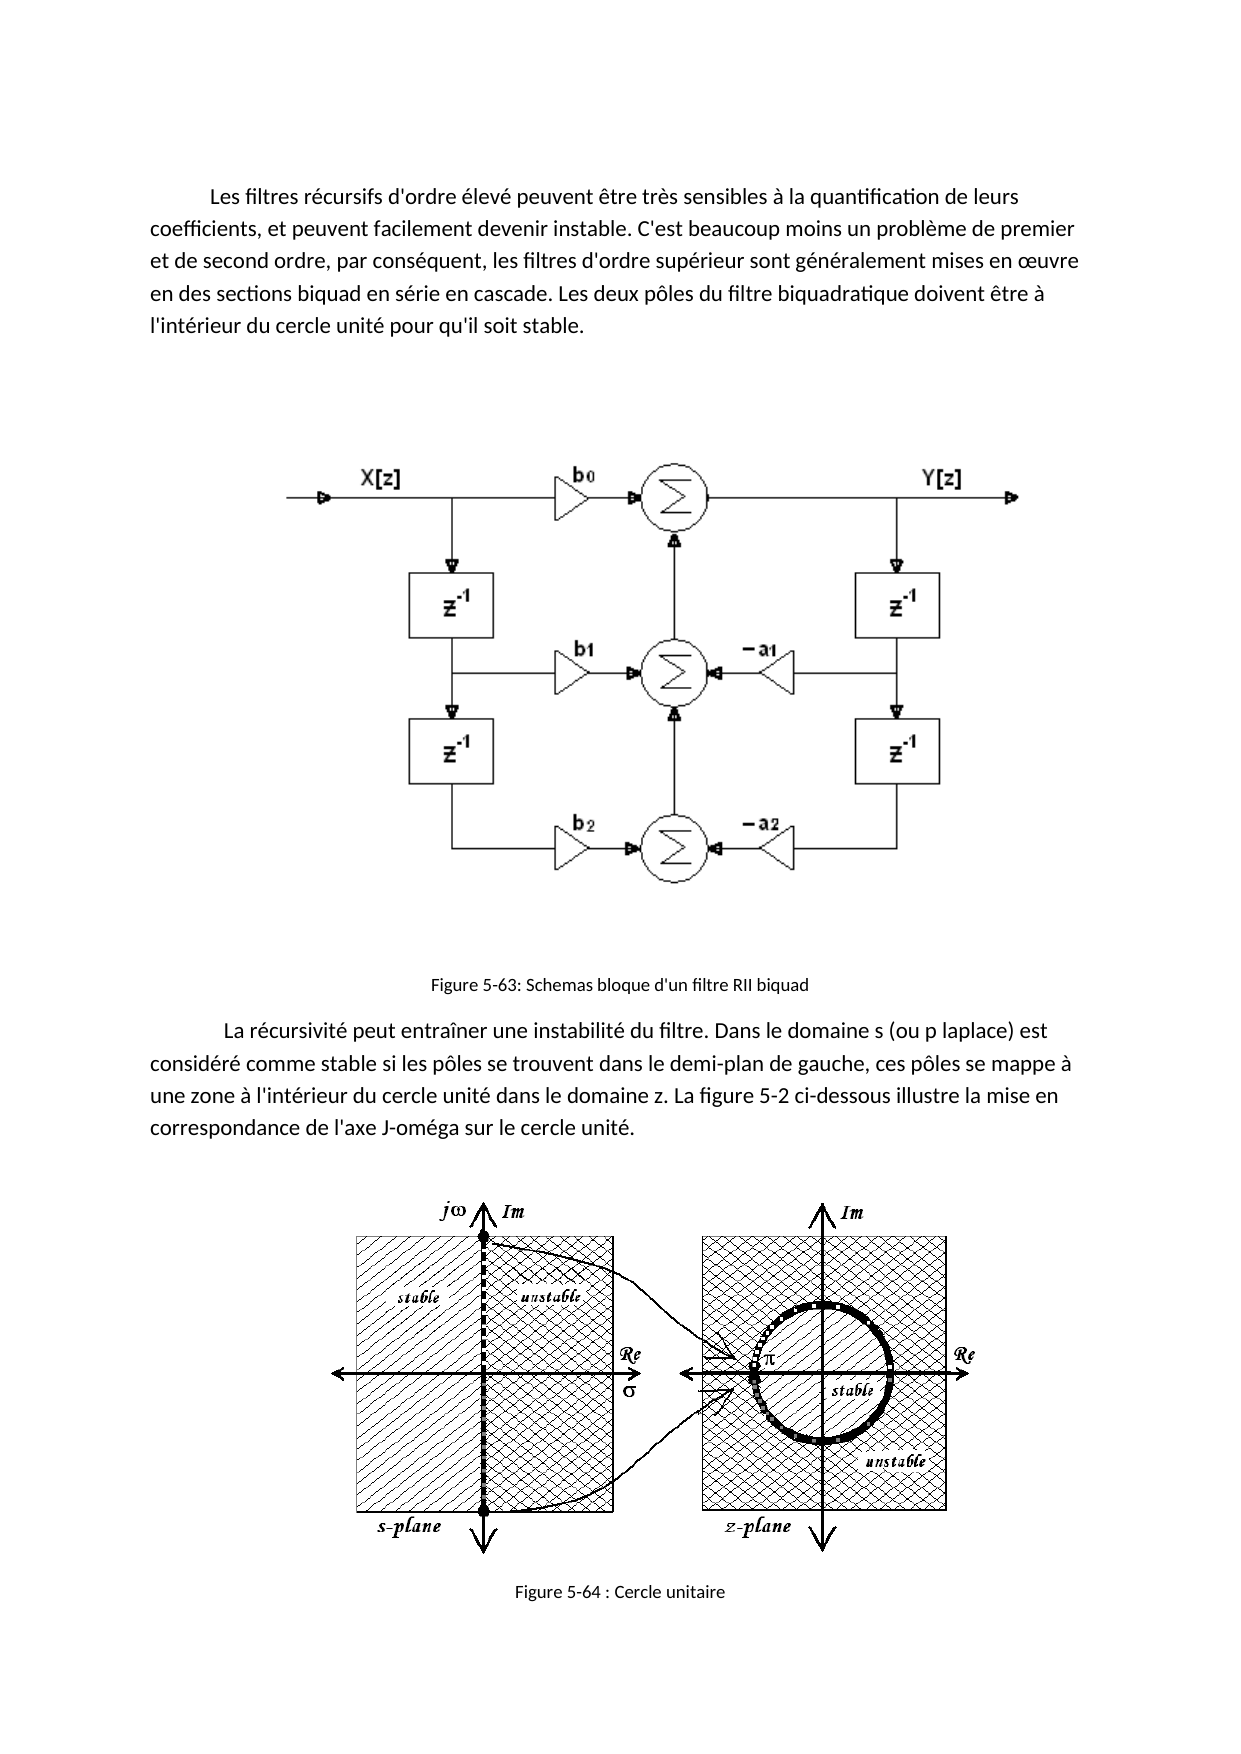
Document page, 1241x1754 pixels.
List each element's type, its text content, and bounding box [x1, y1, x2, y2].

picture [312, 1177, 1002, 1576]
picture [210, 375, 1151, 969]
text La récursivité peut entraîner une instabilité du filtre. Dans le domaine s (ou p laplace) est considéré comme stable si les pôles se trouvent dans le demi-plan de gauche, ces pôles se mappe à une zone à l'intérieur du cercle unité dans le domaine z. La figure 5-2 ci-dessous illustre la mise en correspondance de l'axe J-oméga sur le cercle unité. [150, 1016, 1090, 1141]
text Les filtres récursifs d'ordre élevé peuvent être très sensibles à la quantification de leurs coefficients, et peuvent facilement devenir instable. C'est beaucoup moins un problème de premier et de second ordre, par conséquent, les filtres d'ordre supérieur sont généralement mises en œuvre en des sections biquad en série en cascade. Les deux pôles du filtre biquadratique doivent être à l'intérieur du cercle unité pour qu'il soit stable. [150, 182, 1090, 371]
